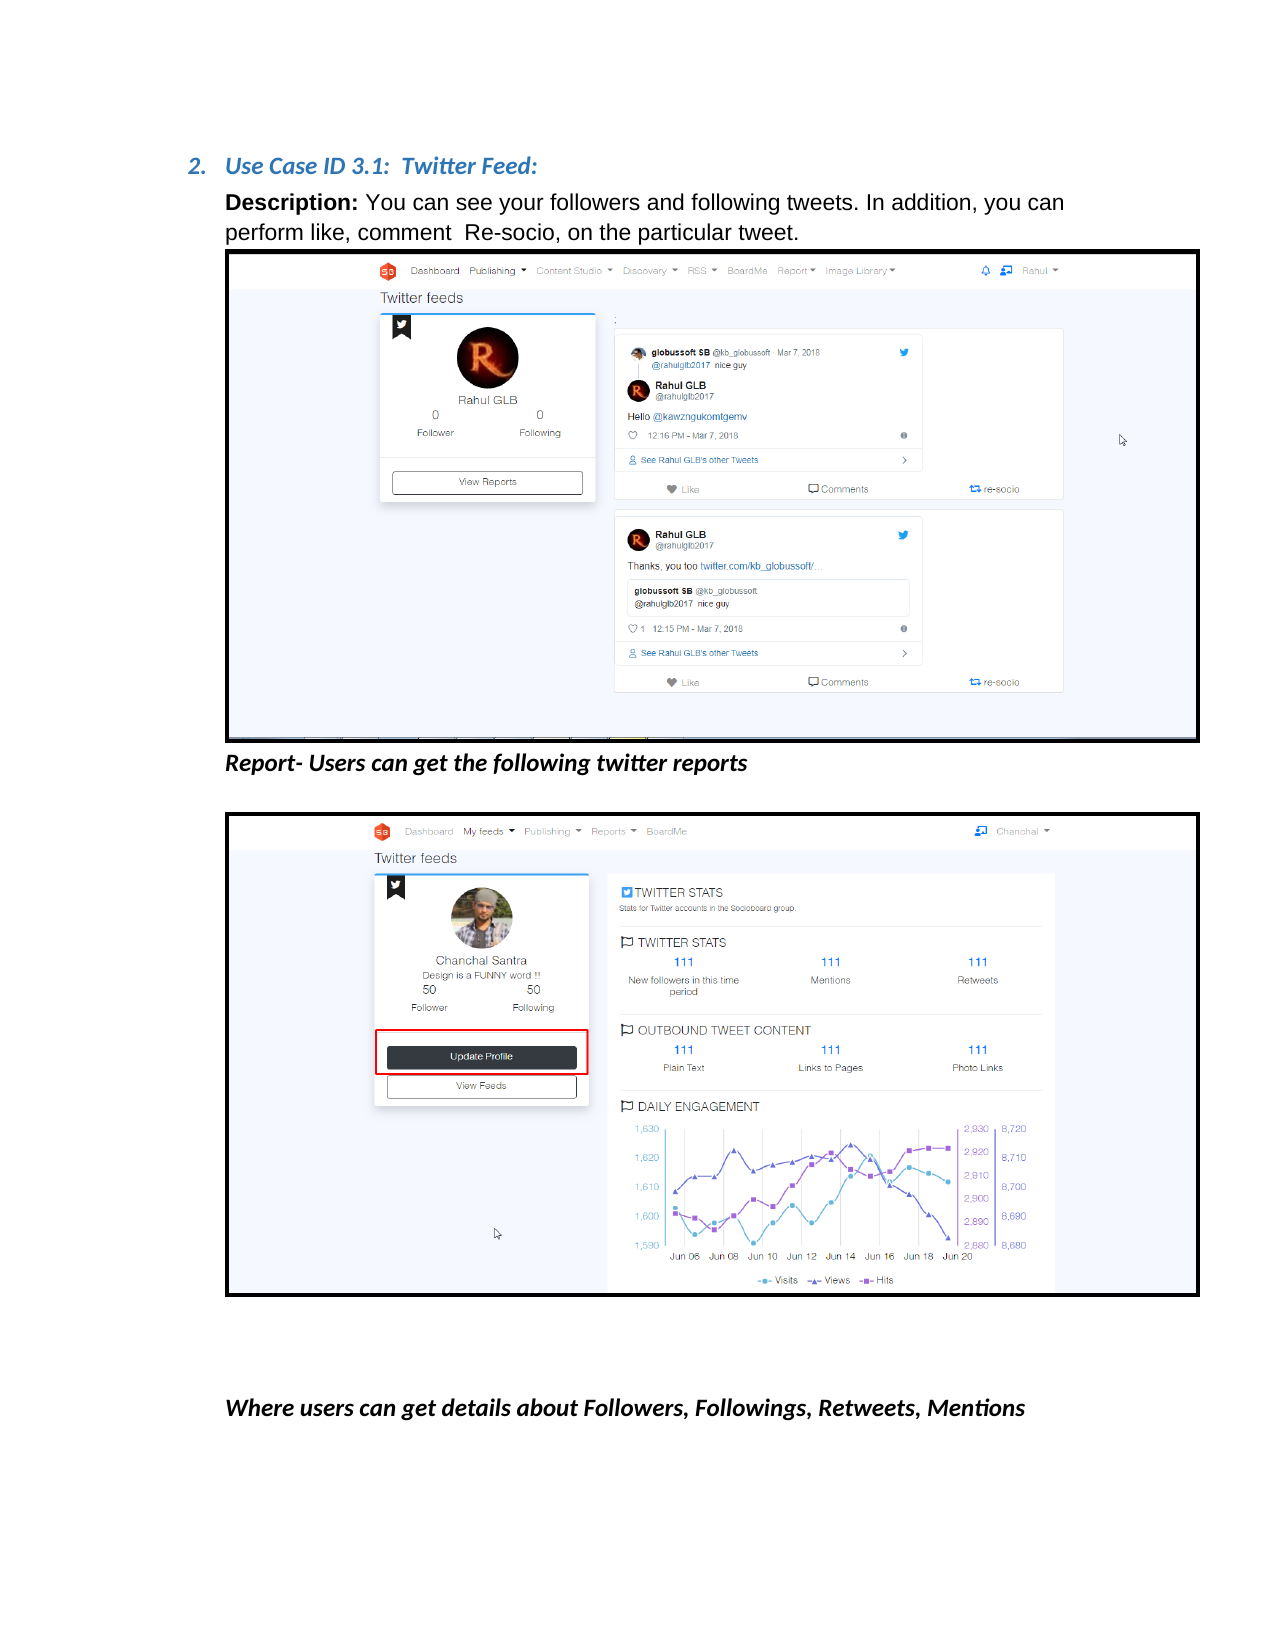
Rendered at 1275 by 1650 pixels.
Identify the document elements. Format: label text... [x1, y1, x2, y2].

picture [229, 254, 1196, 739]
text Description: You can see your followers and following tweets. In addition, you can perform like, comment Re-socio, on the particular tweet. [225, 189, 1125, 249]
text Report- Users can get the following twitter reports [225, 747, 1125, 777]
text Where users can get details about Followers, Followings, Retweets, Mentions [225, 1392, 1125, 1422]
picture [229, 816, 1196, 1293]
subtitle Use Case ID 3.1: Twitter Feed: [187, 150, 1125, 181]
